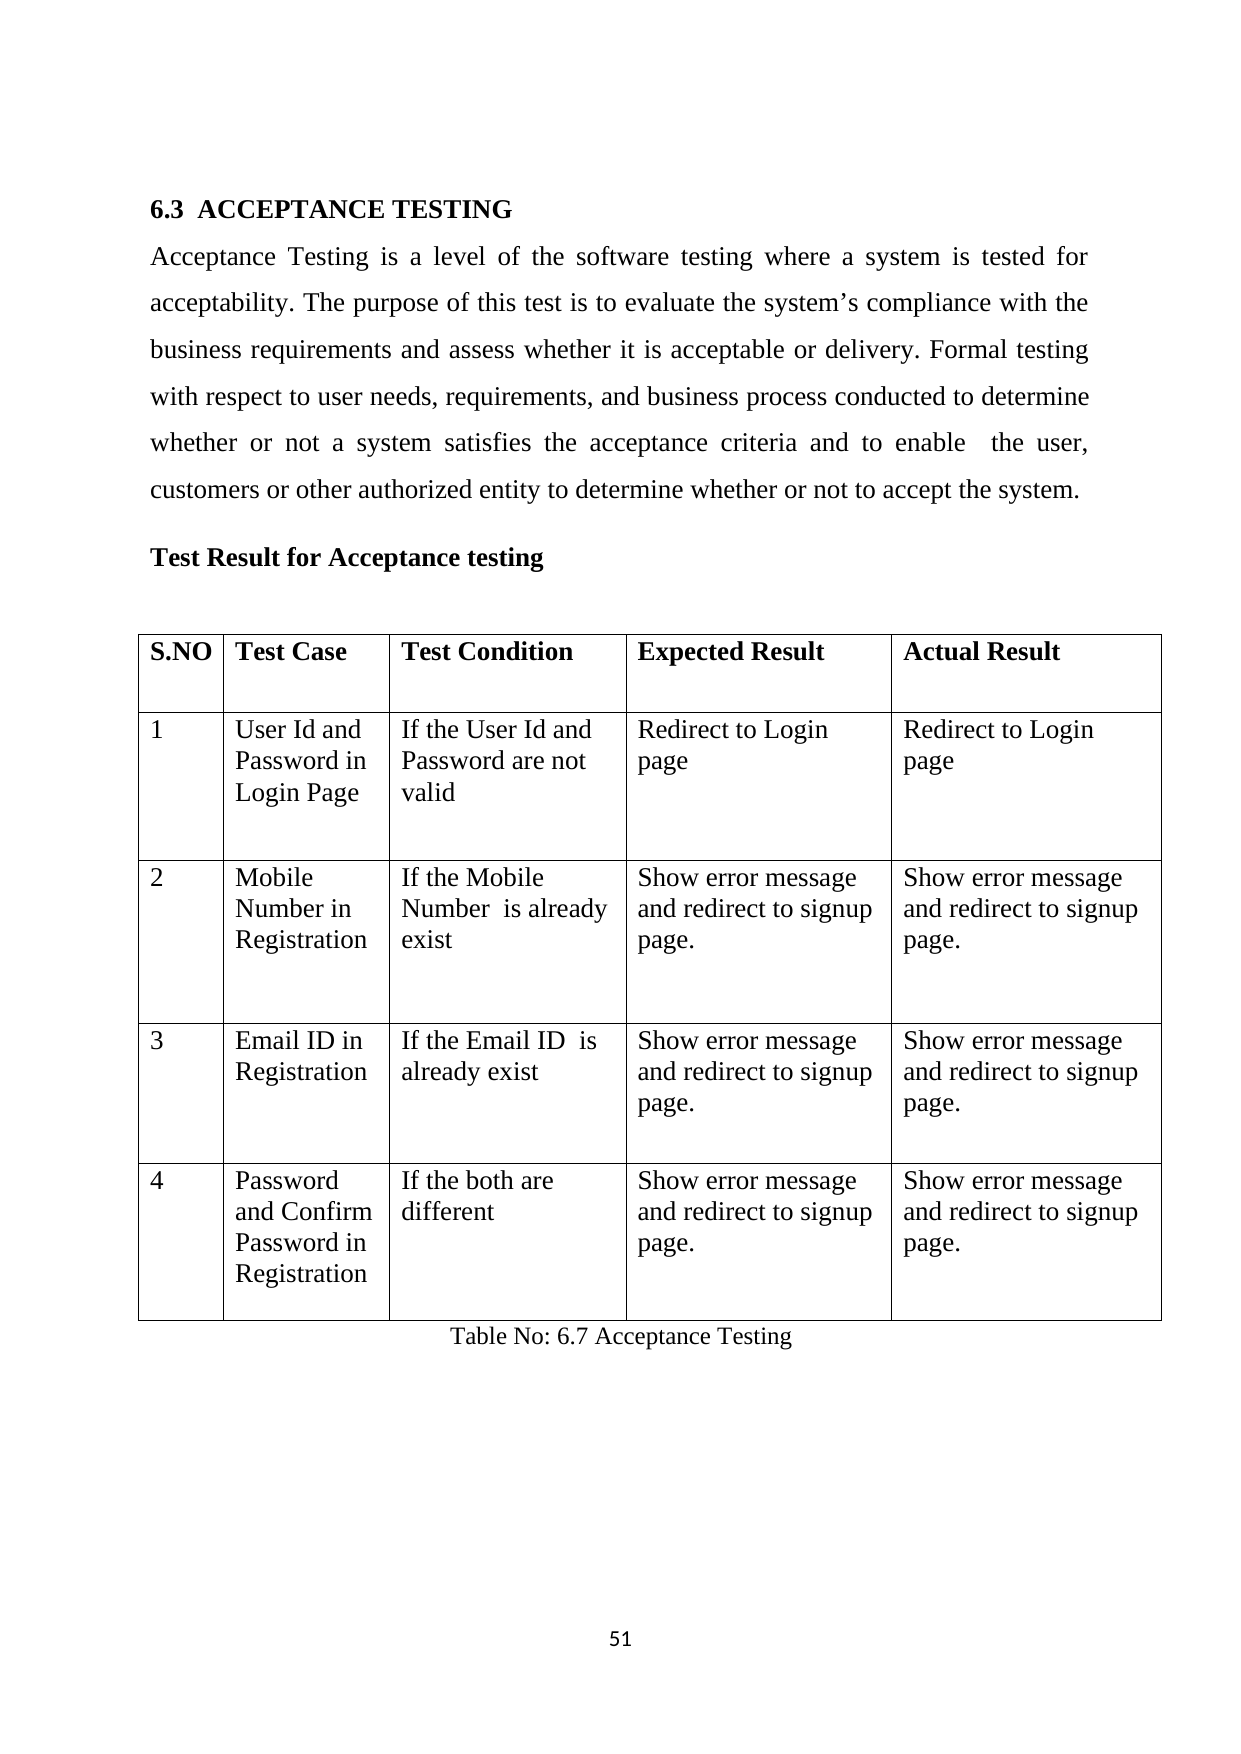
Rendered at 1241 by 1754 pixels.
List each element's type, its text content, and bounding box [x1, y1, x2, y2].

table_cell 3 [139, 1024, 223, 1163]
text 6.3 ACCEPTANCE TESTING [150, 193, 1090, 224]
table_cell 2 [139, 861, 223, 1023]
table_cell Password and Confirm Password in Registration [224, 1164, 389, 1320]
text Test Result for Acceptance testing [150, 541, 1090, 572]
table_cell Show error message and redirect to signup page. [892, 1164, 1161, 1320]
table_cell Show error message and redirect to signup page. [892, 1024, 1161, 1163]
table_header Actual Result [892, 635, 1161, 712]
table_cell Show error message and redirect to signup page. [627, 1024, 891, 1163]
table_cell If the Mobile Number is already exist [390, 861, 626, 1023]
table_header Test Condition [390, 635, 626, 712]
table_cell 1 [139, 713, 223, 860]
table_cell Redirect to Login page [627, 713, 891, 860]
table_cell Show error message and redirect to signup page. [627, 861, 891, 1023]
table_cell Show error message and redirect to signup page. [892, 861, 1161, 1023]
table_cell If the both are different [390, 1164, 626, 1320]
table_cell 4 [139, 1164, 223, 1320]
table_cell If the Email ID is already exist [390, 1024, 626, 1163]
table_cell If the User Id and Password are not valid [390, 713, 626, 860]
table_cell Show error message and redirect to signup page. [627, 1164, 891, 1320]
text Table No: 6.7 Acceptance Testing [375, 1321, 1090, 1349]
table_cell Redirect to Login page [892, 713, 1161, 860]
table_header S.NO [139, 635, 223, 712]
table_cell Mobile Number in Registration [224, 861, 389, 1023]
text Acceptance Testing is a level of the software testing where a system is tested for acceptability. The purpose of this test is to evaluate the system’s compliance with the business requirements and assess whether it is acceptable or delivery. Formal testing with respect to user needs, requirements, and business process conducted to determine whether or not a system satisfies the acceptance criteria and to enable the user, customers or other authorized entity to determine whether or not to accept the system. [150, 240, 1090, 504]
table_cell User Id and Password in Login Page [224, 713, 389, 860]
table_header Expected Result [627, 635, 891, 712]
table_cell Email ID in Registration [224, 1024, 389, 1163]
table_header Test Case [224, 635, 389, 712]
